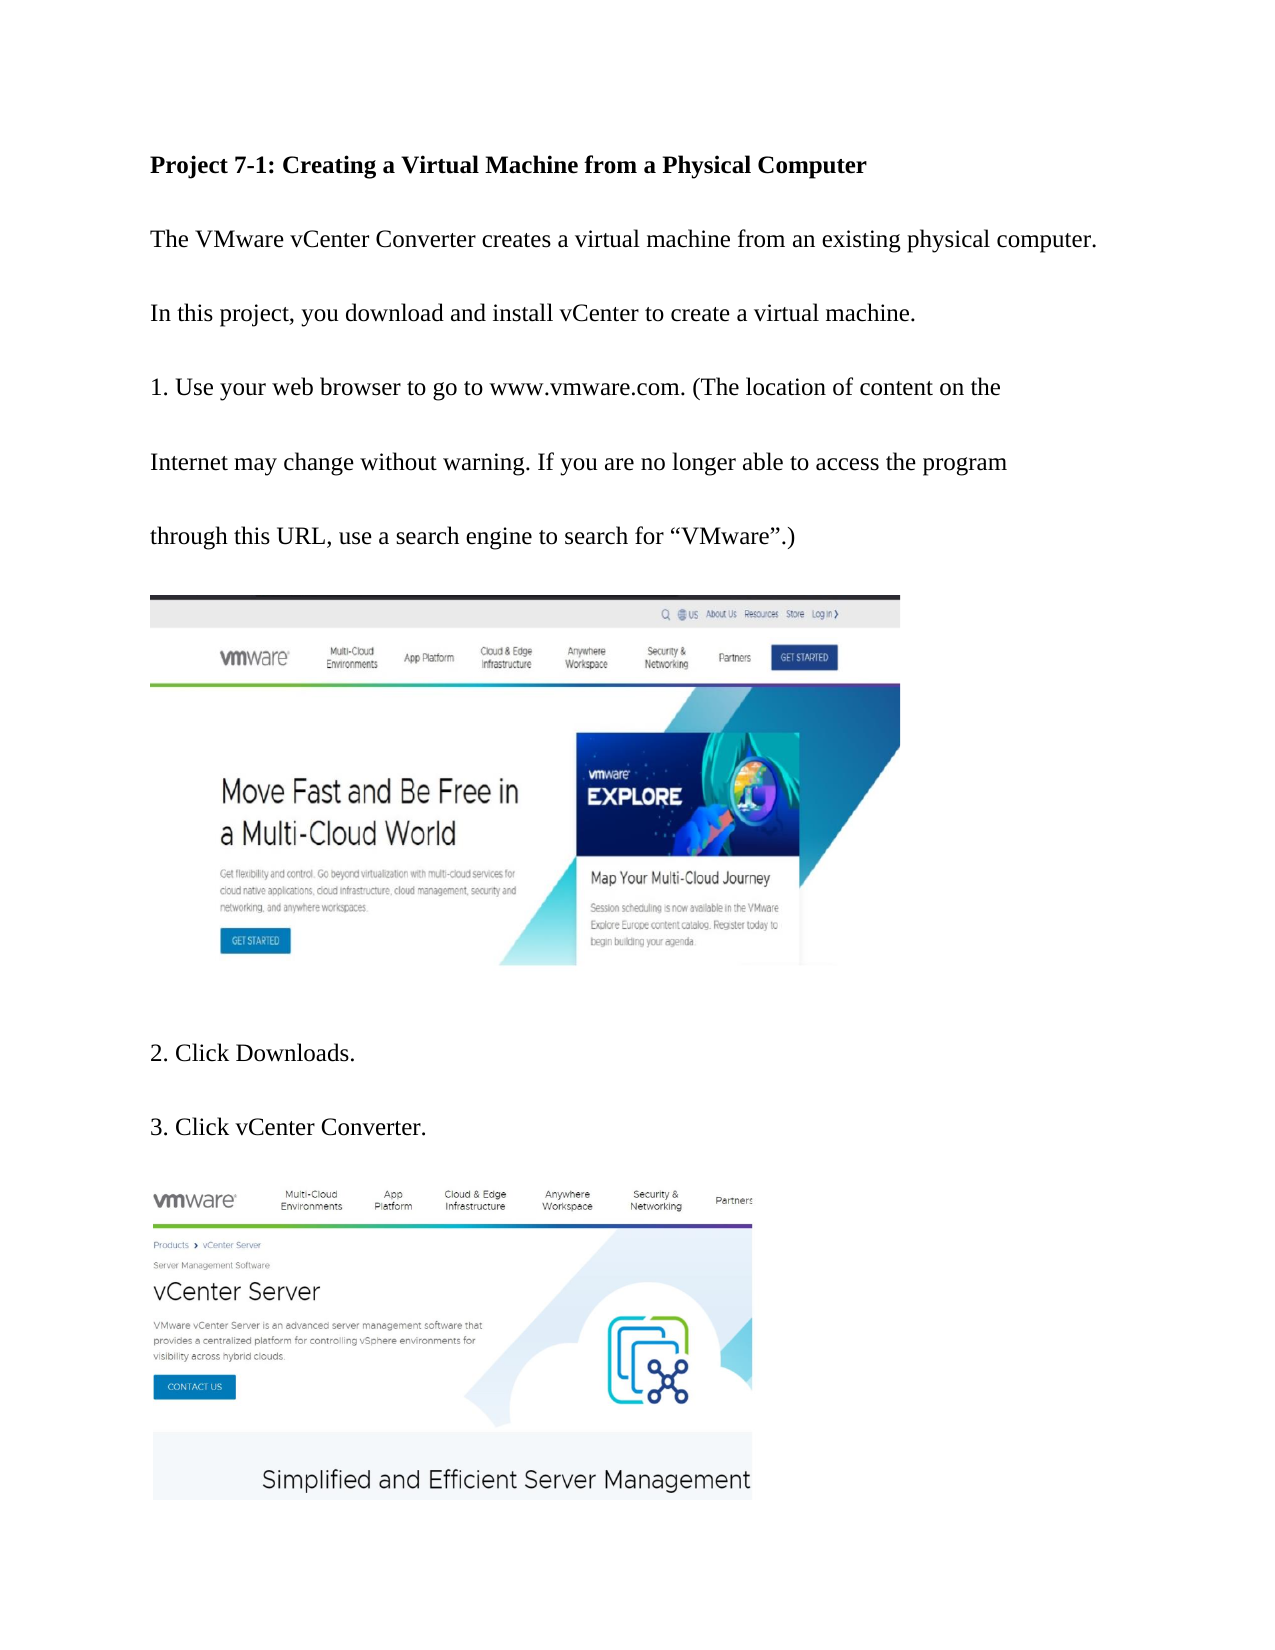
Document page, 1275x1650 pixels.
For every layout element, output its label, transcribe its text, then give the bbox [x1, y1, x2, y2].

text Project 7-1: Creating a Virtual Machine from a Physical Computer [150, 150, 1125, 179]
text In this project, you download and install vCenter to create a virtual machine. [150, 298, 1125, 327]
picture [150, 1186, 770, 1500]
picture [150, 595, 901, 994]
text The VMware vCenter Converter creates a virtual machine from an existing physical computer. [150, 224, 1125, 253]
text through this URL, use a search engine to search for “VMware”.) [150, 521, 1125, 549]
text 1. Use your web browser to go to www.vmware.com. (The location of content on the [150, 372, 1125, 401]
text 3. Click vCenter Converter. [150, 1112, 1125, 1141]
text 2. Click Downloads. [150, 1038, 1125, 1067]
text Internet may change without warning. If you are no longer able to access the program [150, 447, 1125, 475]
